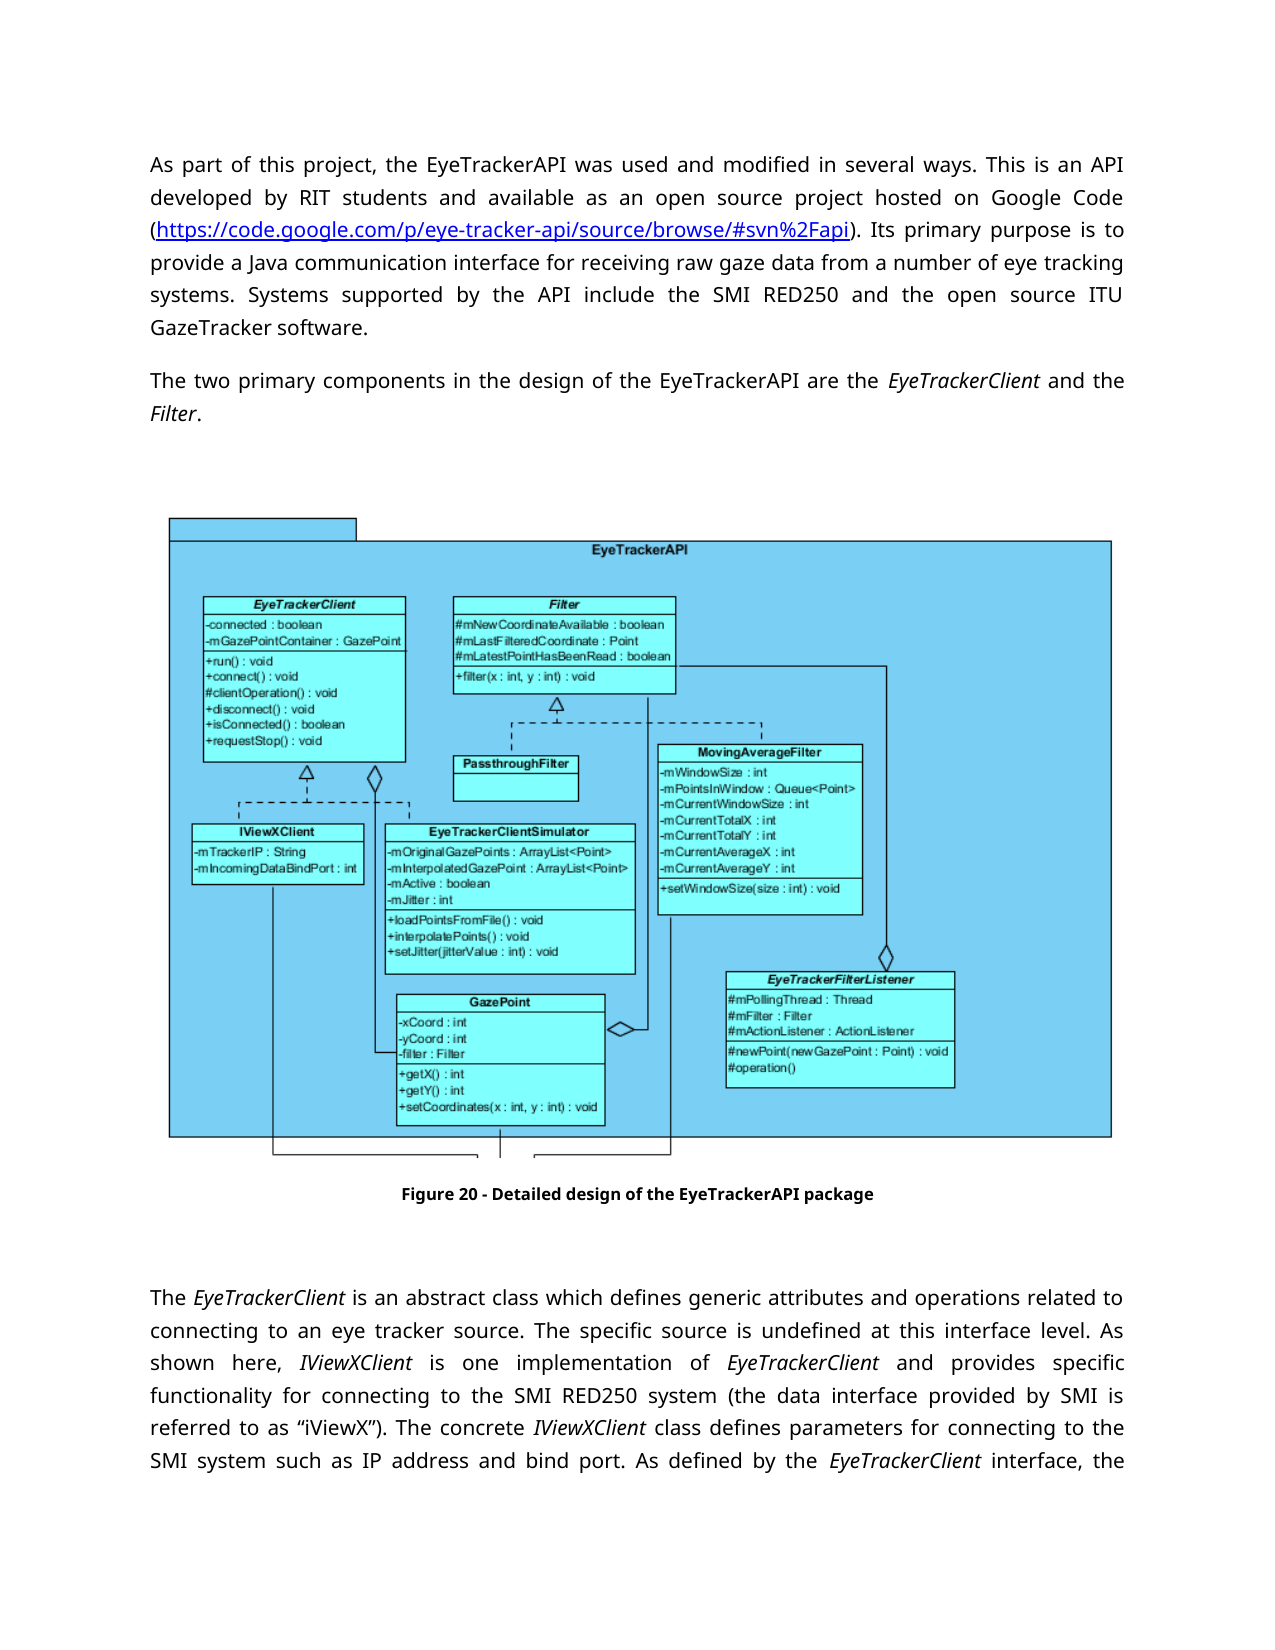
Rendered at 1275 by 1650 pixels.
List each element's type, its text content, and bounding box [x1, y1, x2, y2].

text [150, 1283, 1125, 1474]
text As part of this project, the EyeTrackerAPI was used and modified in several ways. This is an API developed by RIT students and available as an open source project hosted on Google Code (https://code.google.com/p/eye-tracker-api/source/browse/#svn%2Fapi). Its primary purpose is to provide a Java communication interface for receiving raw gaze data from a number of eye tracking systems. Systems supported by the API include the SMI RED250 and the open source ITU GazeTracker software. [150, 150, 1125, 341]
text The two primary components in the design of the EyeTrackerAPI are the EyeTrackerClient and the Filter. [150, 366, 1125, 427]
picture [150, 499, 1131, 1158]
